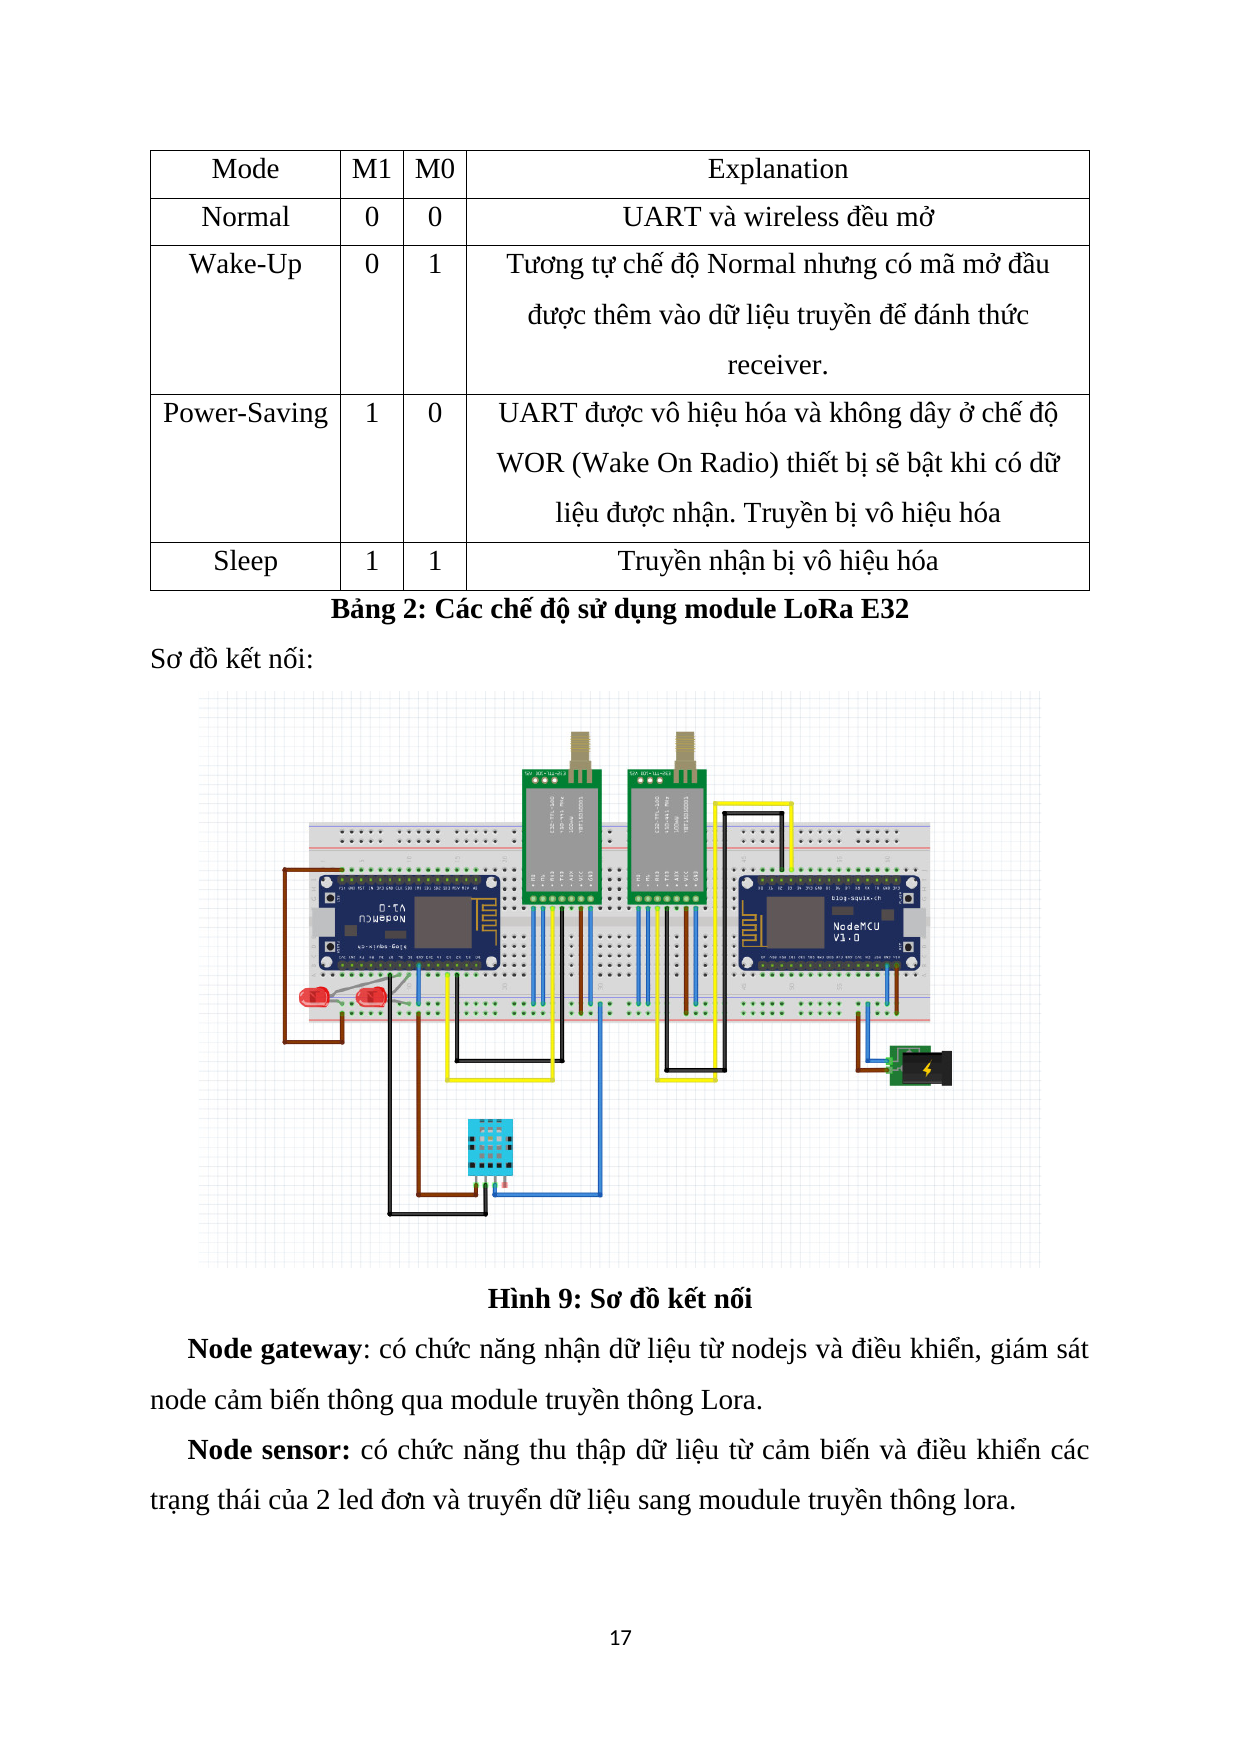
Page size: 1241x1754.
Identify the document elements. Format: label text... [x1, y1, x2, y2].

table_header Explanation [467, 151, 1089, 198]
table_cell Sleep [151, 543, 340, 590]
table_cell 1 [404, 543, 466, 590]
text Node sensor: có chức năng thu thập dữ liệu từ cảm biến và điều khiển các trạng thái của 2 led đơn và truyển dữ liệu sang moudule truyền thông lora. [150, 1432, 1090, 1516]
table_cell Truyền nhận bị vô hiệu hóa [467, 543, 1089, 590]
table_header M0 [404, 151, 466, 198]
table_cell Power-Saving [151, 395, 340, 542]
table_cell 0 [404, 199, 466, 245]
table_cell Wake-Up [151, 246, 340, 394]
table_cell 1 [341, 395, 403, 542]
text Bảng 2: Các chế độ sử dụng module LoRa E32 [150, 591, 1090, 624]
text Node gateway: có chức năng nhận dữ liệu từ nodejs và điều khiển, giám sát node cảm biến thông qua module truyền thông Lora. [150, 1332, 1090, 1415]
table_header Mode [151, 151, 340, 198]
picture [198, 691, 1042, 1268]
table_cell 0 [341, 199, 403, 245]
table_cell 1 [404, 246, 466, 394]
table_cell UART và wireless đều mở [467, 199, 1089, 245]
table_header M1 [341, 151, 403, 198]
table_cell 1 [341, 543, 403, 590]
table_cell 0 [341, 246, 403, 394]
table_cell Normal [151, 199, 340, 245]
text Sơ đồ kết nối: [150, 641, 1090, 675]
text Hình 9: Sơ đồ kết nối [150, 1281, 1090, 1315]
table_cell Tương tự chế độ Normal nhưng có mã mở đầu được thêm vào dữ liệu truyền để đánh thức receiver. [467, 246, 1089, 394]
table_cell 0 [404, 395, 466, 542]
table_cell UART được vô hiệu hóa và không dây ở chế độ WOR (Wake On Radio) thiết bị sẽ bật khi có dữ liệu được nhận. Truyền bị vô hiệu hóa [467, 395, 1089, 542]
